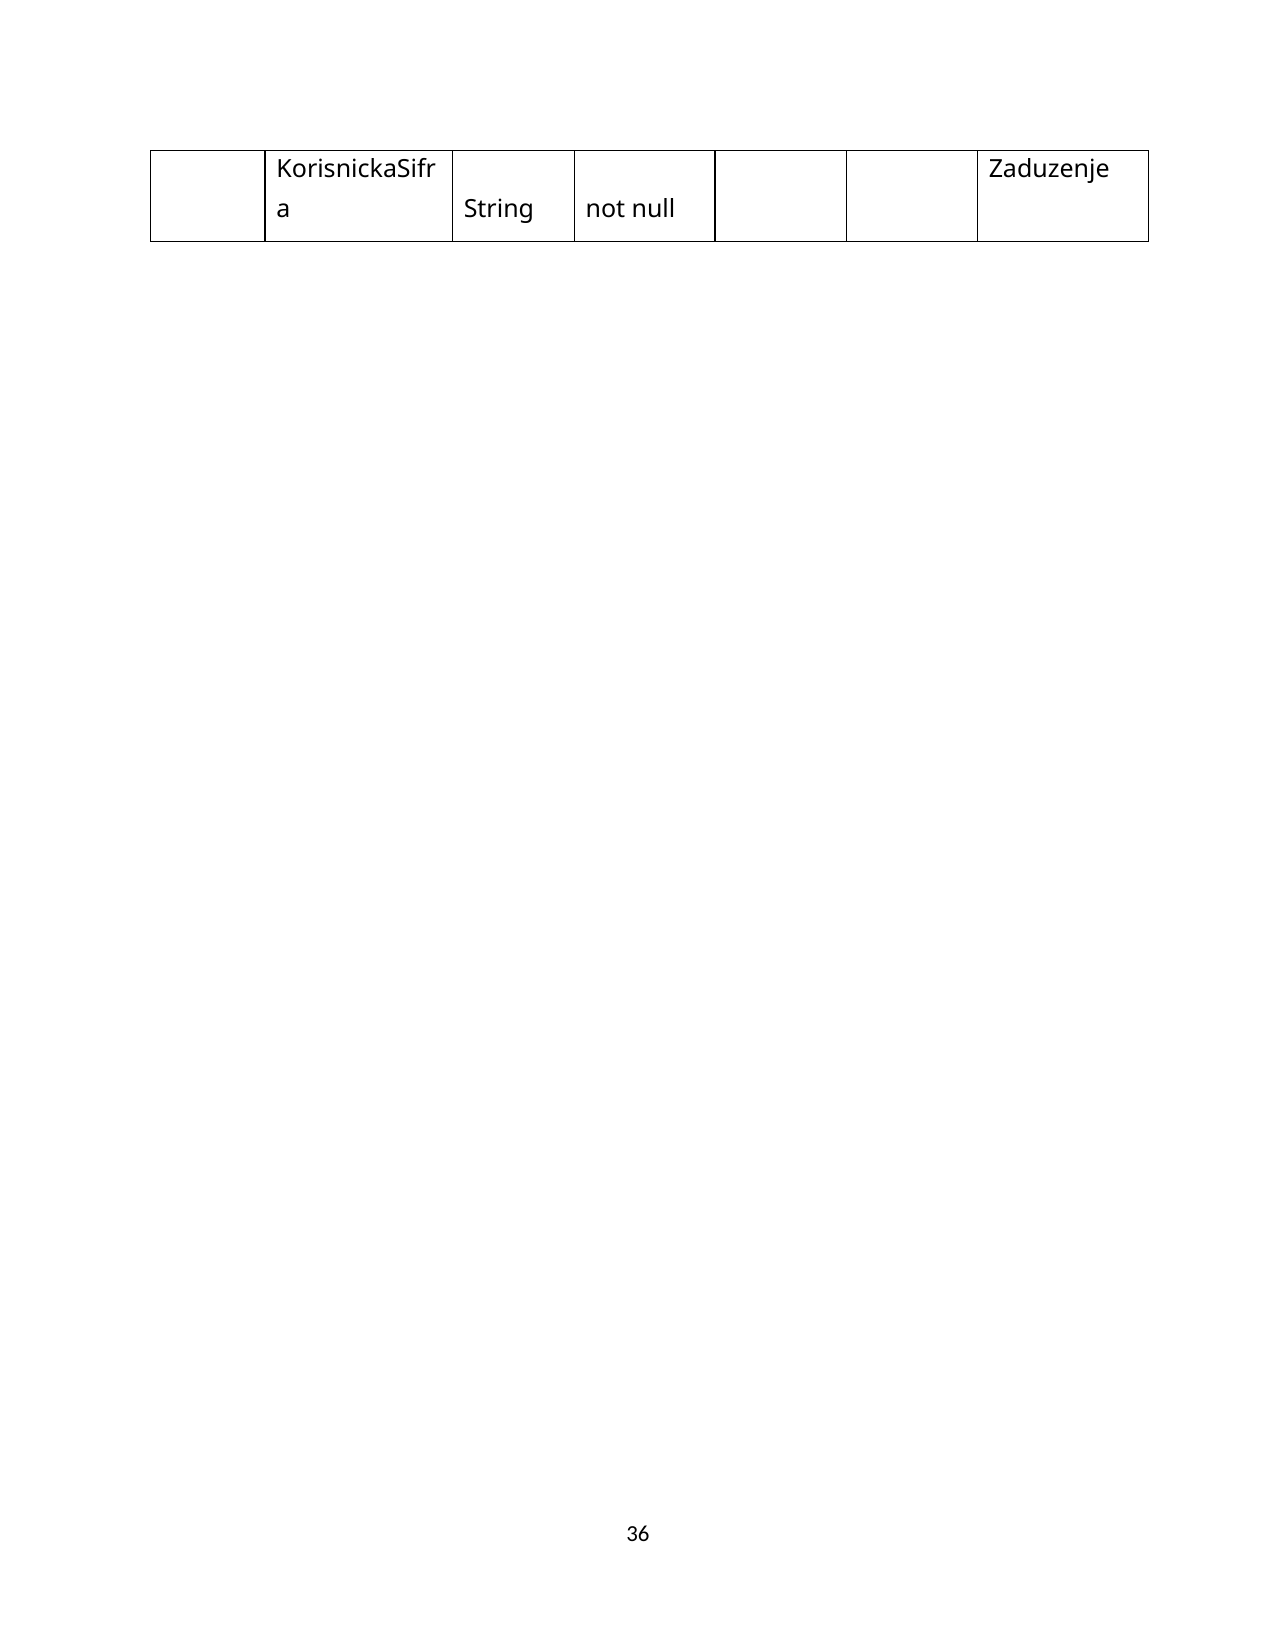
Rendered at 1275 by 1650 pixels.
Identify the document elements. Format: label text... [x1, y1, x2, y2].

table_cell not null [575, 151, 714, 241]
table_cell KorisnickaSifra [266, 151, 452, 241]
table_cell [716, 151, 846, 241]
table_cell [847, 151, 977, 241]
table_cell String [453, 151, 574, 241]
